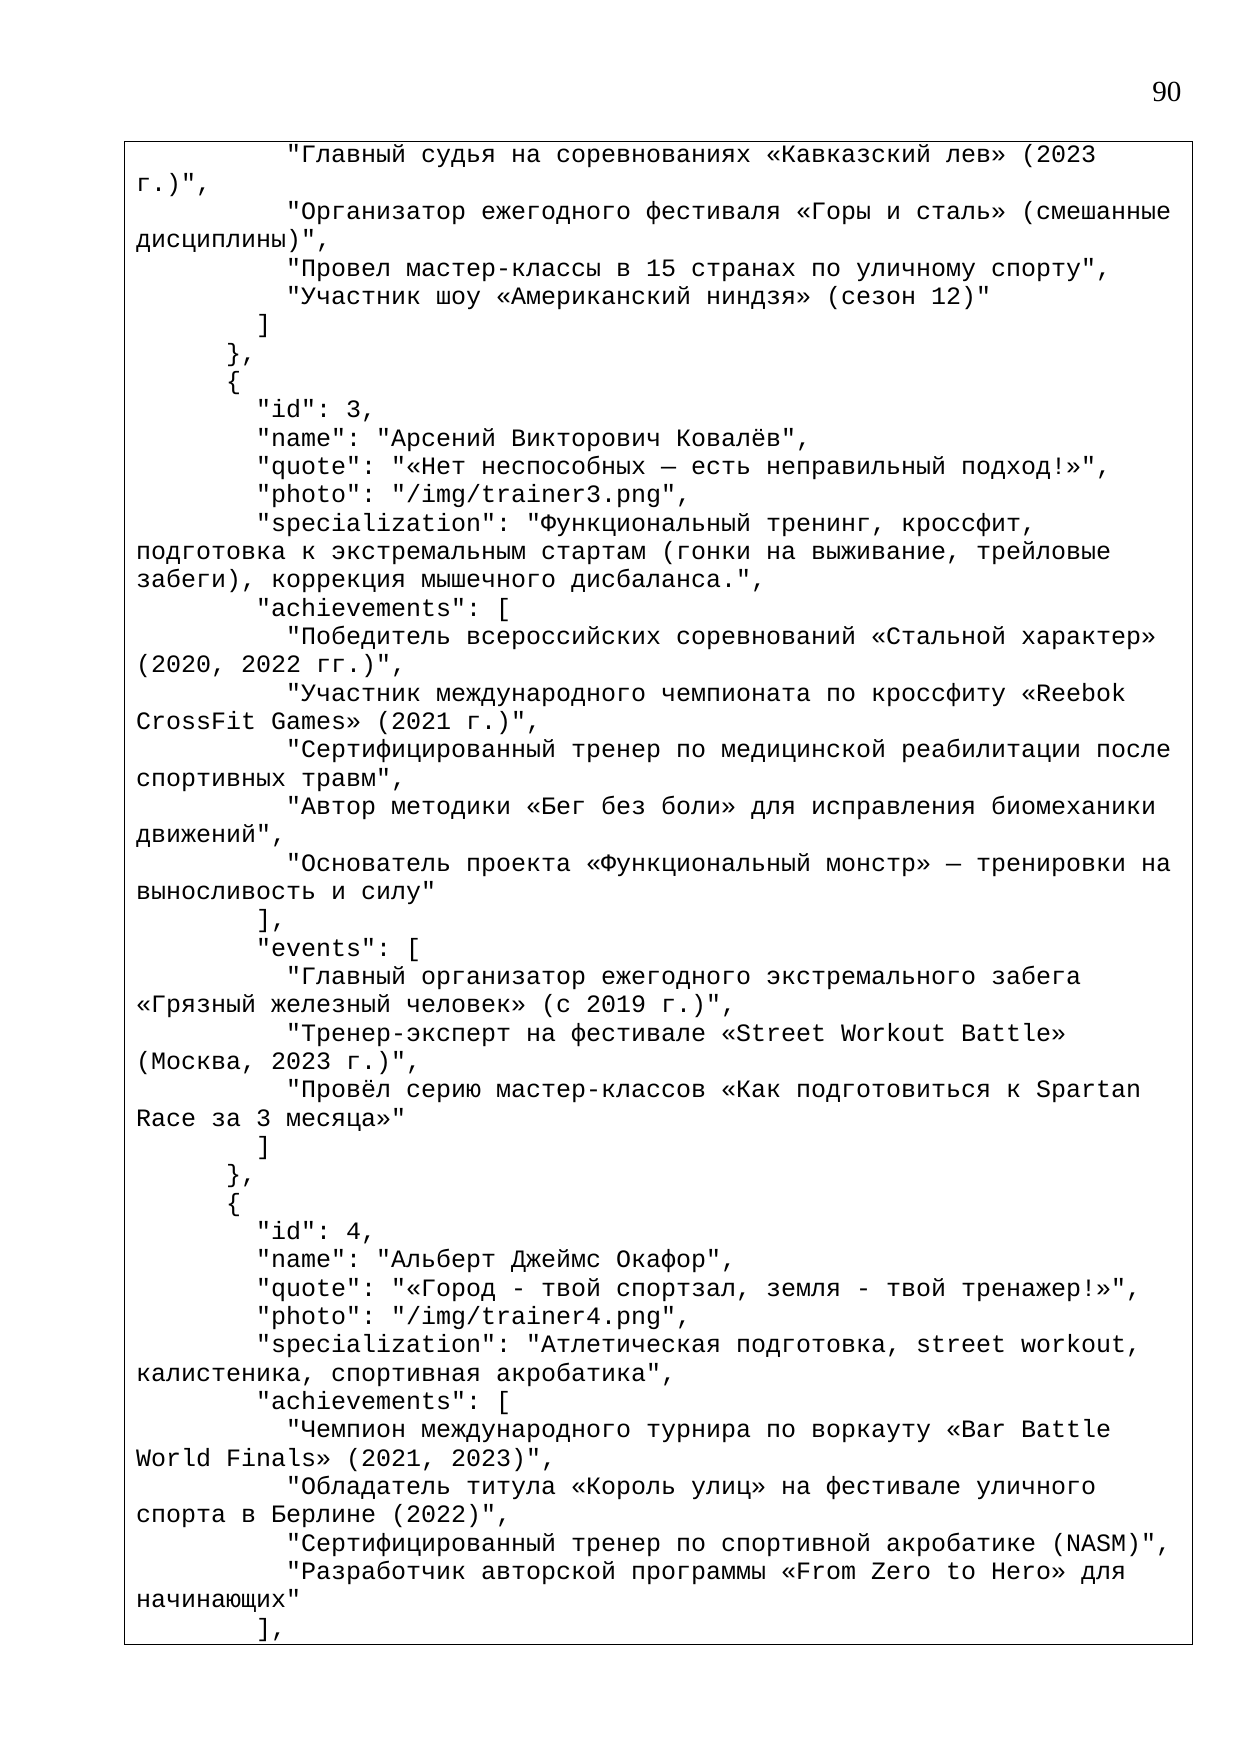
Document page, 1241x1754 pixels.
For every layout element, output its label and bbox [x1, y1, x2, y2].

table_header [125, 142, 1192, 1644]
